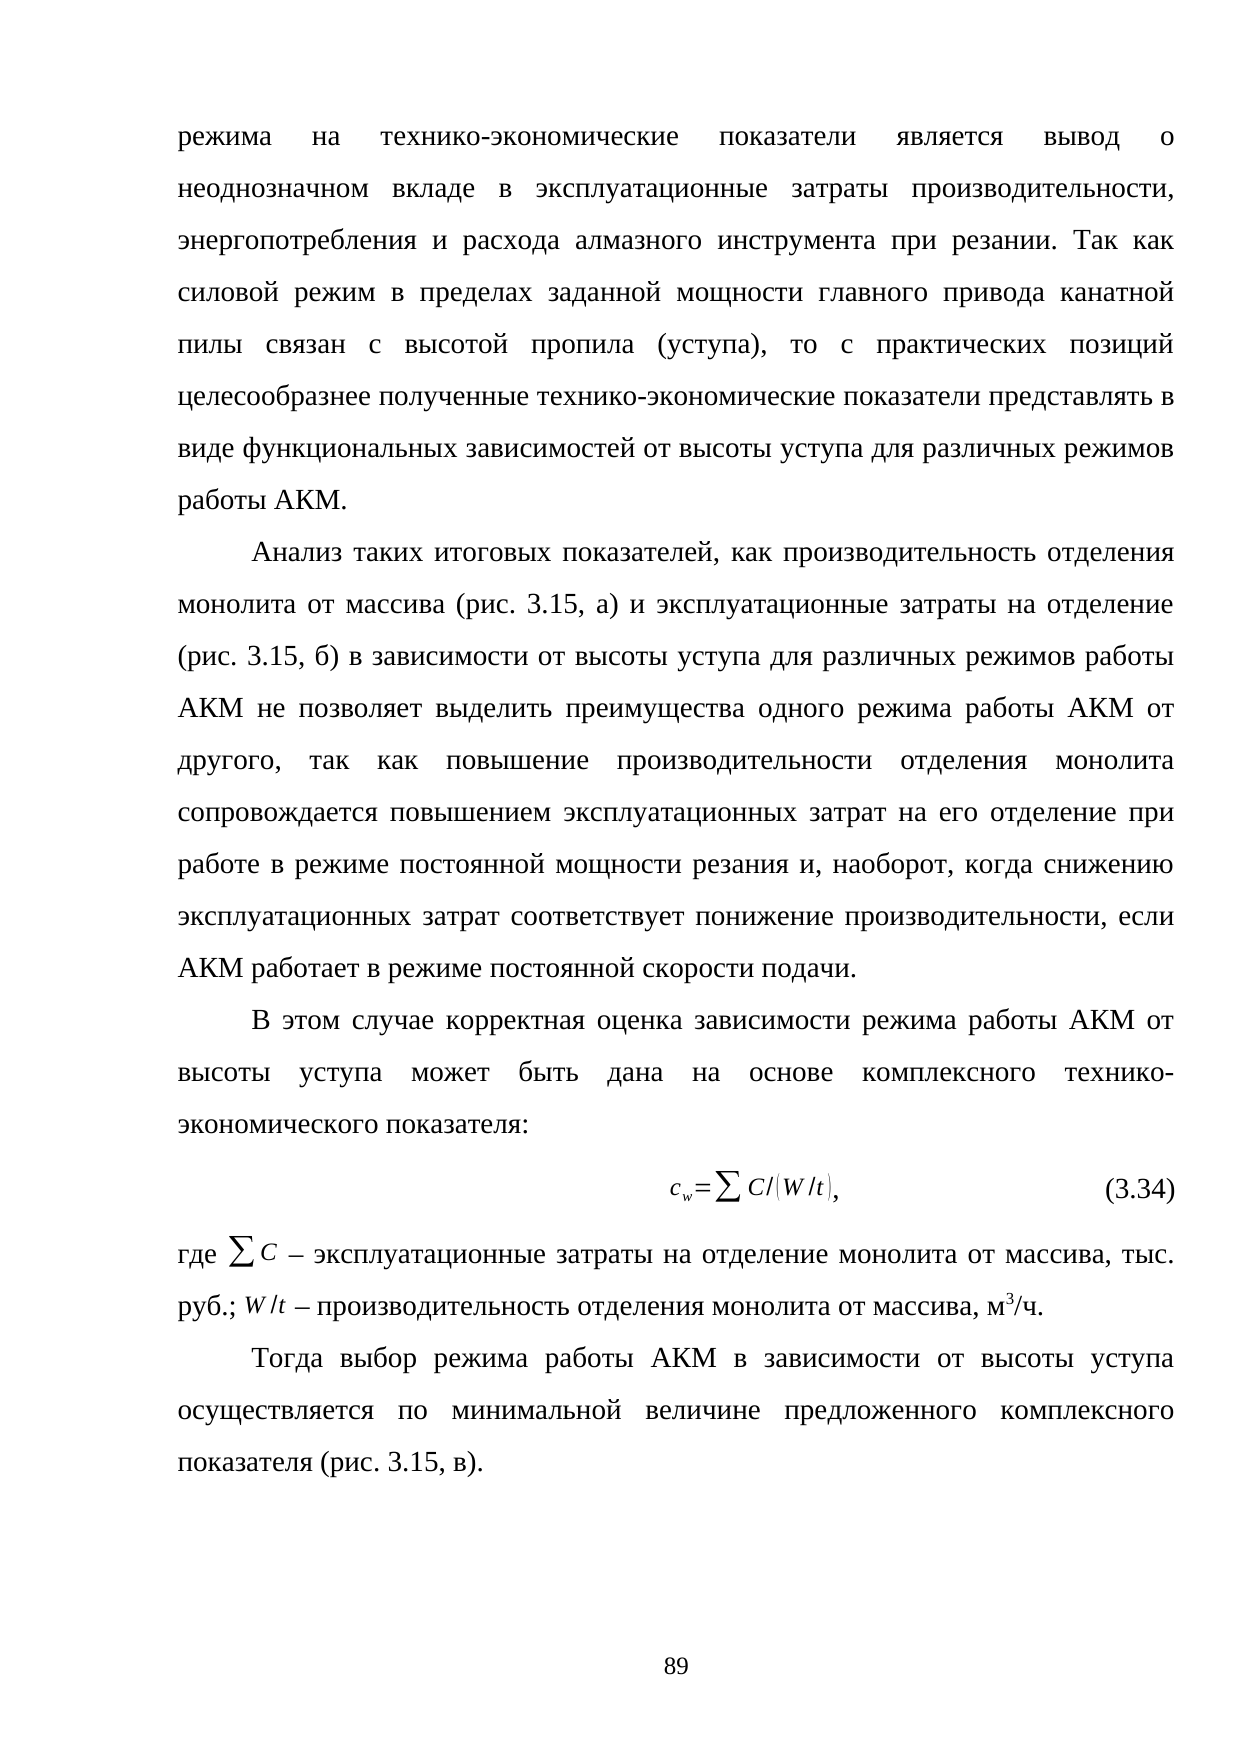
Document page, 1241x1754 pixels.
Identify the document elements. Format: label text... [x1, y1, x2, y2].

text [177, 118, 1175, 516]
text , (3.34) [177, 1170, 1175, 1205]
text Тогда выбор режима работы АКМ в зависимости от высоты уступа осуществляется по минимальной величине предложенного комплексного показателя (рис. 3.15, в). [177, 1340, 1175, 1478]
text где – эксплуатационные затраты на отделение монолита от массива, тыс. руб.; – производительность отделения монолита от массива, м3/ч. [177, 1236, 1175, 1322]
text Анализ таких итоговых показателей, как производительность отделения монолита от массива (рис. 3.15, а) и эксплуатационные затраты на отделение (рис. 3.15, б) в зависимости от высоты уступа для различных режимов работы АКМ не позволяет выделить преимущества одного режима работы АКМ от другого, так как повышение производительности отделения монолита сопровождается повышением эксплуатационных затрат на его отделение при работе в режиме постоянной мощности резания и, наоборот, когда снижению эксплуатационных затрат соответствует понижение производительности, если АКМ работает в режиме постоянной скорости подачи. [177, 534, 1175, 983]
text В этом случае корректная оценка зависимости режима работы АКМ от высоты уступа может быть дана на основе комплексного технико-экономического показателя: [177, 1002, 1175, 1139]
